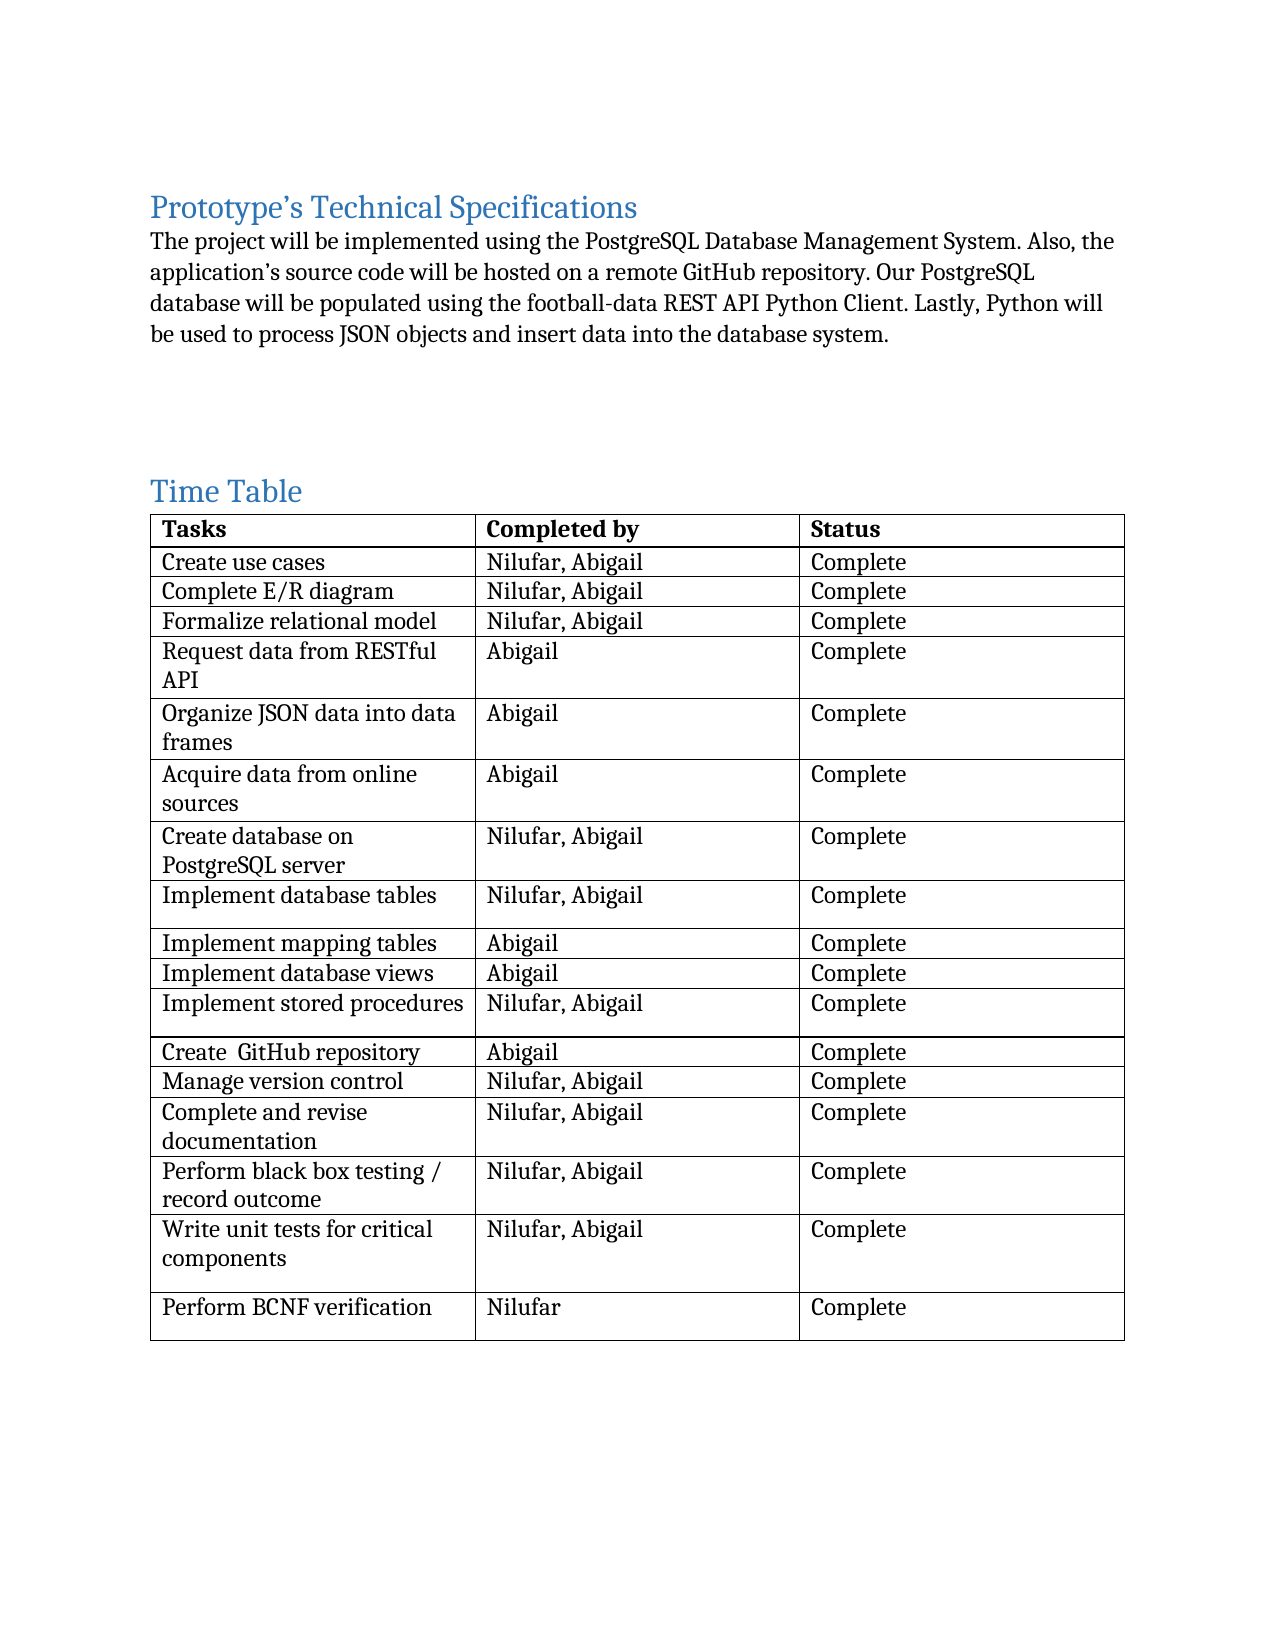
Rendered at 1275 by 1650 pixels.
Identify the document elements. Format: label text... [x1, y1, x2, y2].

table_cell Complete [800, 637, 1124, 698]
table_cell Abigail [476, 637, 799, 698]
table_cell Nilufar, Abigail [476, 577, 799, 606]
table_cell Complete [800, 929, 1124, 958]
table_cell Abigail [476, 760, 799, 821]
table_cell Complete and revise documentation [151, 1098, 475, 1156]
table_cell Nilufar, Abigail [476, 1157, 799, 1214]
table_header Completed by [476, 515, 799, 546]
table_header Tasks [151, 515, 475, 546]
table_cell Implement mapping tables [151, 929, 475, 958]
table_cell Nilufar, Abigail [476, 1067, 799, 1097]
table_cell Implement stored procedures [151, 989, 475, 1036]
table_cell Organize JSON data into data frames [151, 699, 475, 759]
table_cell Nilufar, Abigail [476, 607, 799, 636]
table_cell Formalize relational model [151, 607, 475, 636]
table_cell Nilufar, Abigail [476, 548, 799, 576]
table_cell Implement database views [151, 959, 475, 988]
table_cell Implement database tables [151, 881, 475, 928]
table_cell Complete [800, 1293, 1124, 1340]
table_cell Manage version control [151, 1067, 475, 1097]
table_cell Perform BCNF verification [151, 1293, 475, 1340]
table_cell Perform black box testing / record outcome [151, 1157, 475, 1214]
table_cell Complete [800, 959, 1124, 988]
table_cell Write unit tests for critical components [151, 1215, 475, 1292]
table_cell Complete [800, 1098, 1124, 1156]
table_cell Nilufar, Abigail [476, 881, 799, 928]
table_cell Abigail [476, 699, 799, 759]
table_cell Abigail [476, 959, 799, 988]
table_cell Complete [800, 989, 1124, 1036]
table_header Status [800, 515, 1124, 546]
table_cell Complete [800, 1215, 1124, 1292]
table_cell Create GitHub repository [151, 1038, 475, 1066]
table_cell Complete [800, 699, 1124, 759]
table_cell Complete E/R diagram [151, 577, 475, 606]
table_cell Request data from RESTful API [151, 637, 475, 698]
table_cell Acquire data from online sources [151, 760, 475, 821]
table_cell Complete [800, 548, 1124, 576]
table_cell Nilufar, Abigail [476, 1215, 799, 1292]
text The project will be implemented using the PostgreSQL Database Management System. Also, the application’s source code will be hosted on a remote GitHub repository. Our PostgreSQL database will be populated using the football-data REST API Python Client. Lastly, Python will be used to process JSON objects and insert data into the database system. [150, 227, 1125, 348]
table_cell Create use cases [151, 548, 475, 576]
table_cell Complete [800, 1067, 1124, 1097]
table_cell Complete [800, 607, 1124, 636]
table_cell Complete [800, 1157, 1124, 1214]
table_cell Nilufar, Abigail [476, 822, 799, 880]
table_cell Complete [800, 881, 1124, 928]
table_cell Nilufar, Abigail [476, 1098, 799, 1156]
table_cell Complete [800, 1038, 1124, 1066]
table_cell Complete [800, 577, 1124, 606]
table_cell Complete [800, 760, 1124, 821]
table_cell Nilufar [476, 1293, 799, 1340]
subtitle Time Table [150, 472, 1125, 511]
table_cell Create database on PostgreSQL server [151, 822, 475, 880]
subtitle Prototype’s Technical Specifications [150, 188, 1125, 227]
table_cell Nilufar, Abigail [476, 989, 799, 1036]
table_cell Complete [800, 822, 1124, 880]
table_cell Abigail [476, 929, 799, 958]
table_cell Abigail [476, 1038, 799, 1066]
